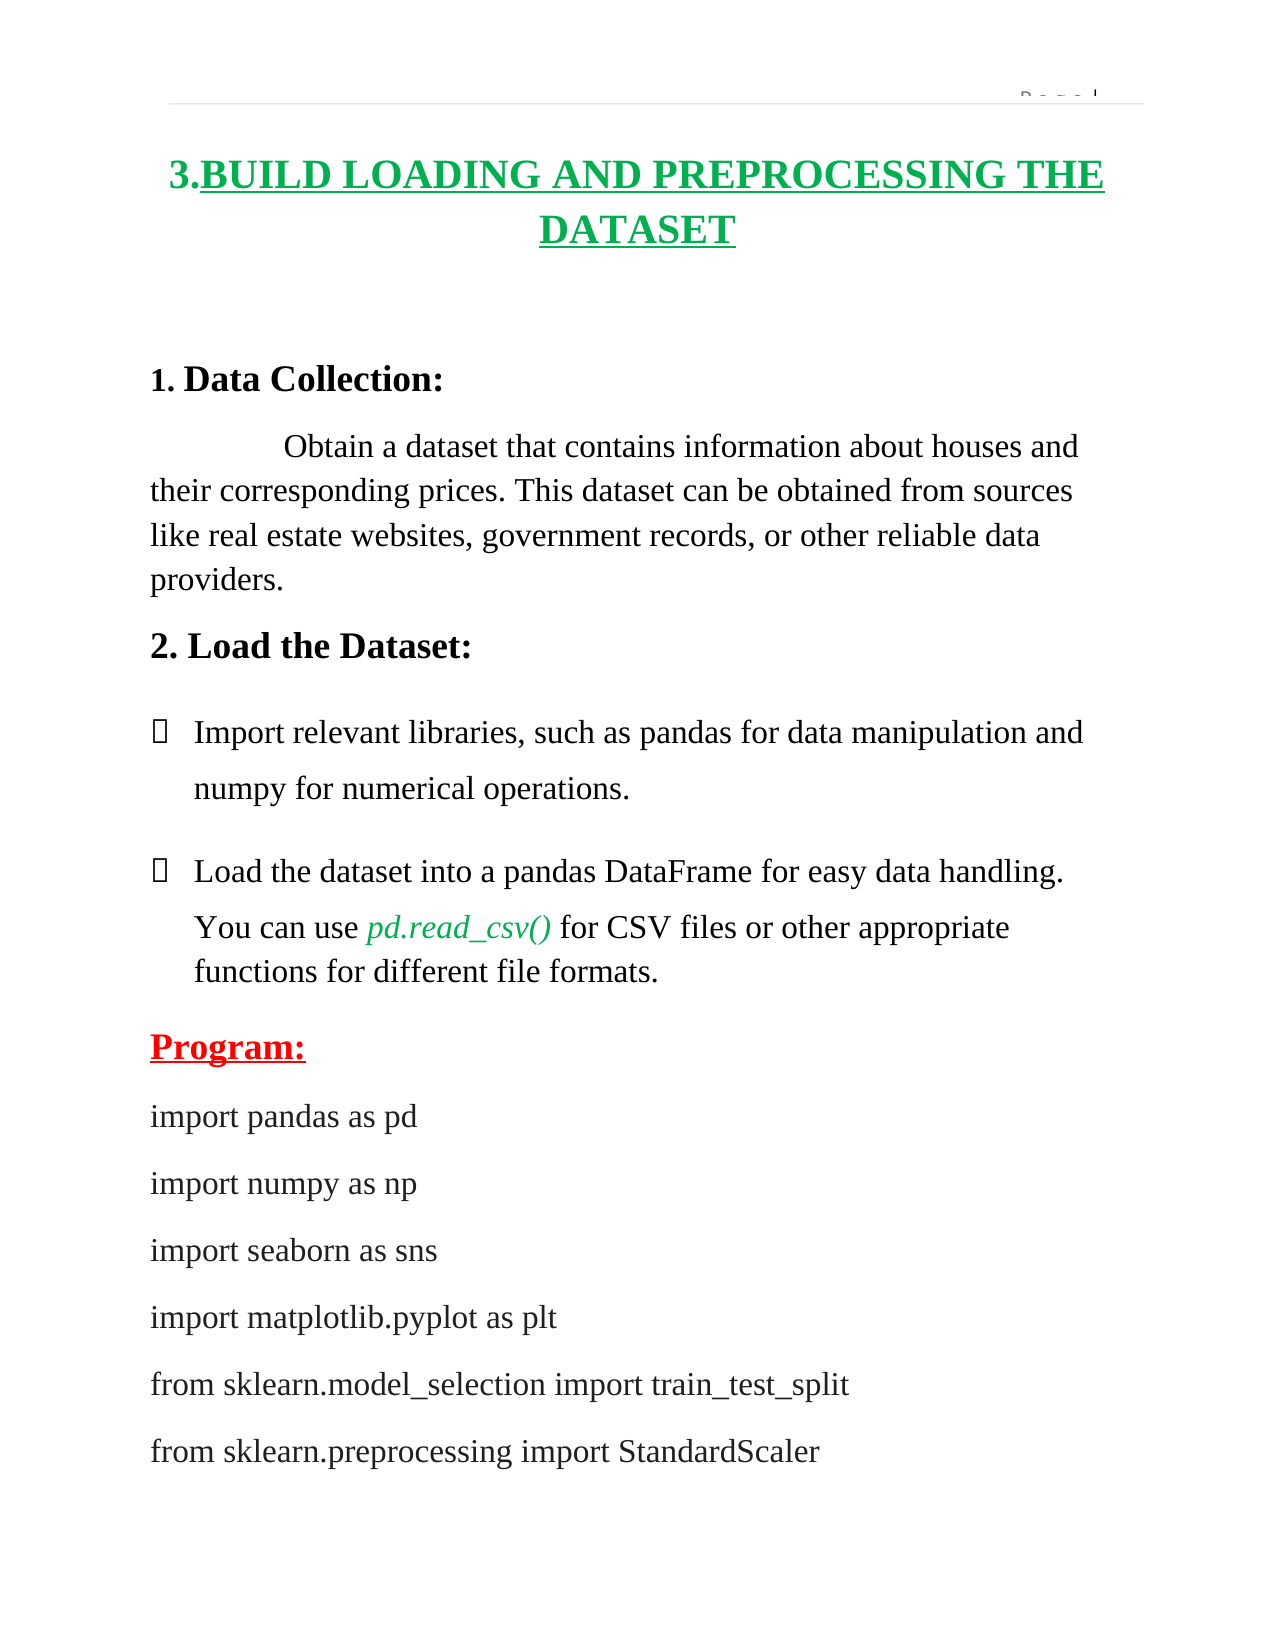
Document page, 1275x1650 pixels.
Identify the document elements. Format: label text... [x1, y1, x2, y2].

text import matplotlib.pyplot as plt [150, 1297, 1164, 1336]
list Import relevant libraries, such as pandas for data manipulation and numpy for numerical operations. [150, 694, 1084, 807]
text Obtain a dataset that contains information about houses and their corresponding prices. This dataset can be obtained from sources like real estate websites, government records, or other reliable data providers. [150, 427, 1081, 597]
subtitle Data Collection: [150, 356, 1164, 399]
subtitle Load the Dataset: [150, 624, 1164, 667]
list Load the dataset into a pandas DataFrame for easy data handling. You can use pd.read_csv() for CSV files or other appropriate functions for different file formats. [150, 833, 1065, 990]
text from sklearn.model_selection import train_test_split from sklearn.preprocessing import StandardScaler [150, 1364, 852, 1470]
subtitle Program: [150, 1024, 1164, 1067]
text import pandas as pd import numpy as np import seaborn as sns [150, 1096, 438, 1268]
subtitle 3.BUILD LOADING AND PREPROCESSING THE DATASET [169, 149, 1107, 252]
